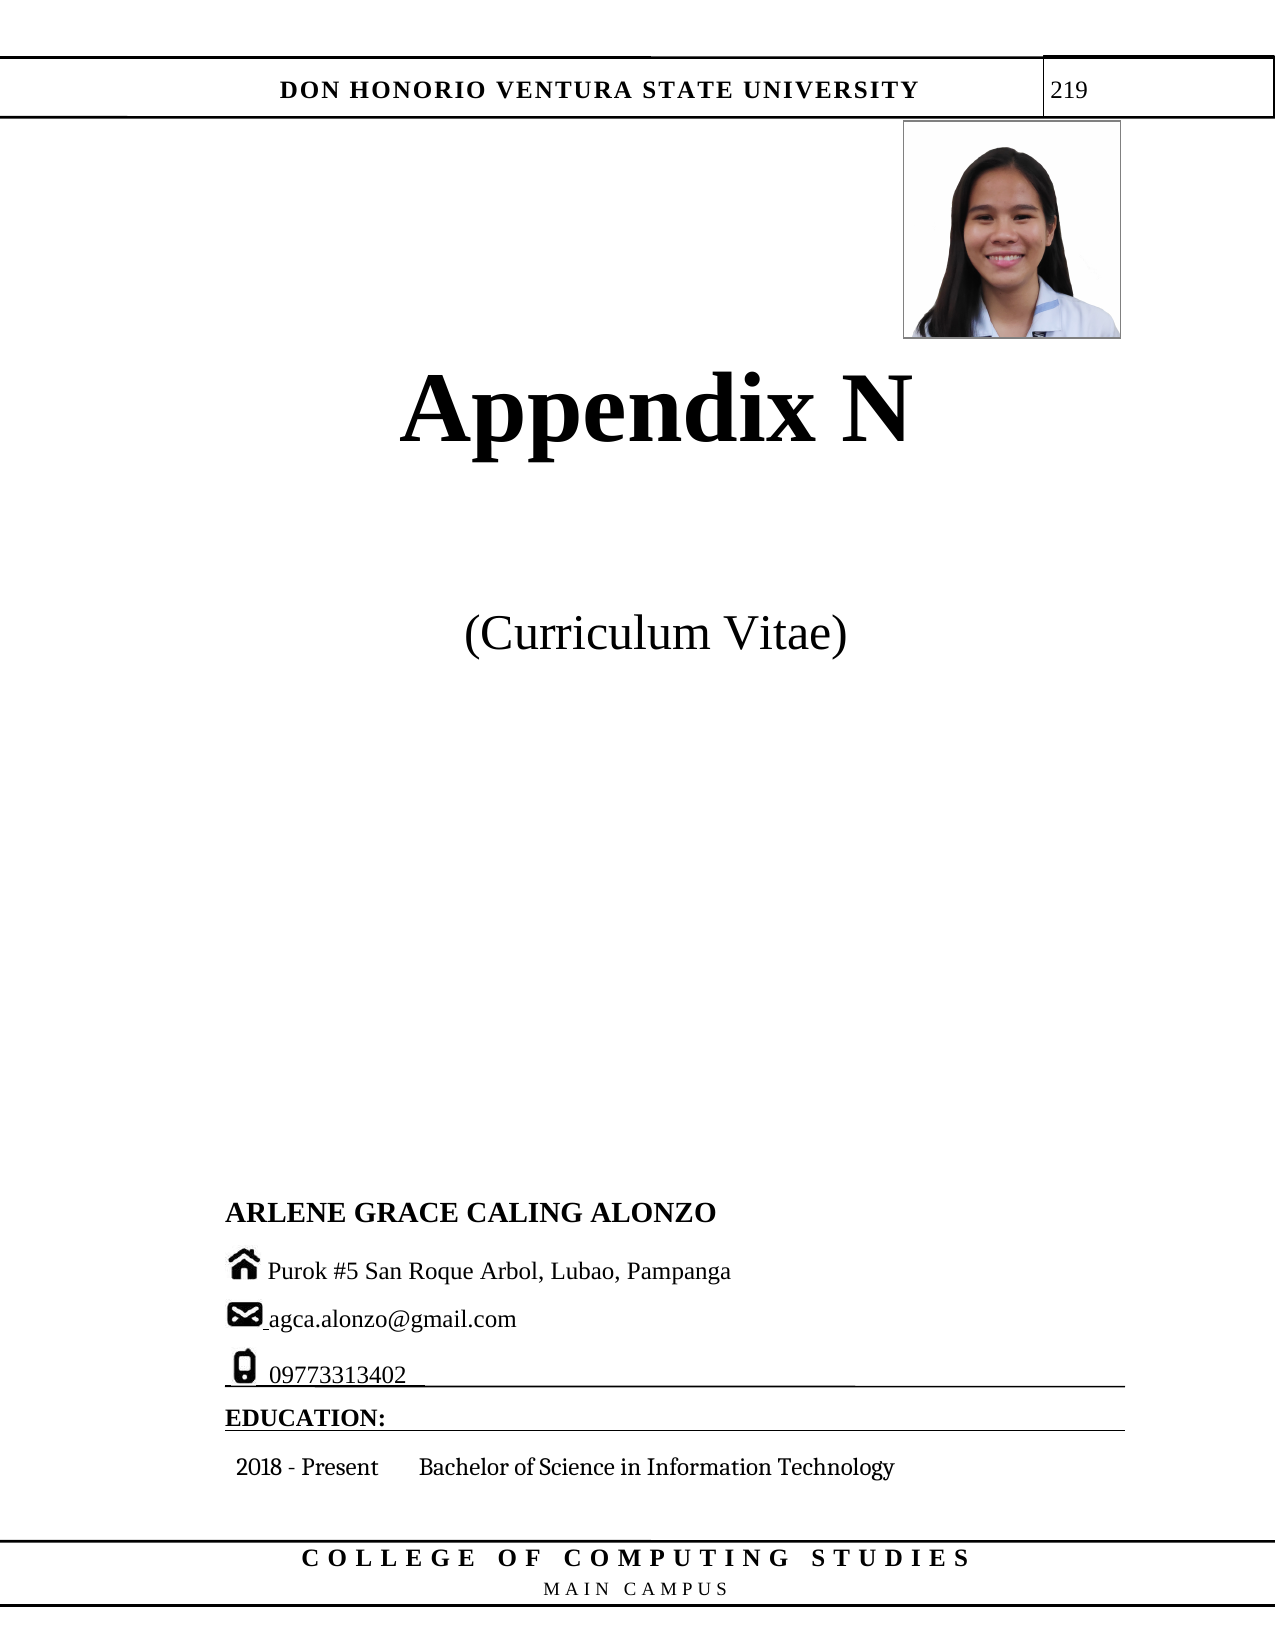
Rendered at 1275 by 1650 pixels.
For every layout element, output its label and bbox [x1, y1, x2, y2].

picture [225, 1245, 262, 1280]
picture [225, 1299, 263, 1328]
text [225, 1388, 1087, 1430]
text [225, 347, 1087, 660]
picture [231, 1347, 257, 1384]
picture [904, 122, 1120, 337]
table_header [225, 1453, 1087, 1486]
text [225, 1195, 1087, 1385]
